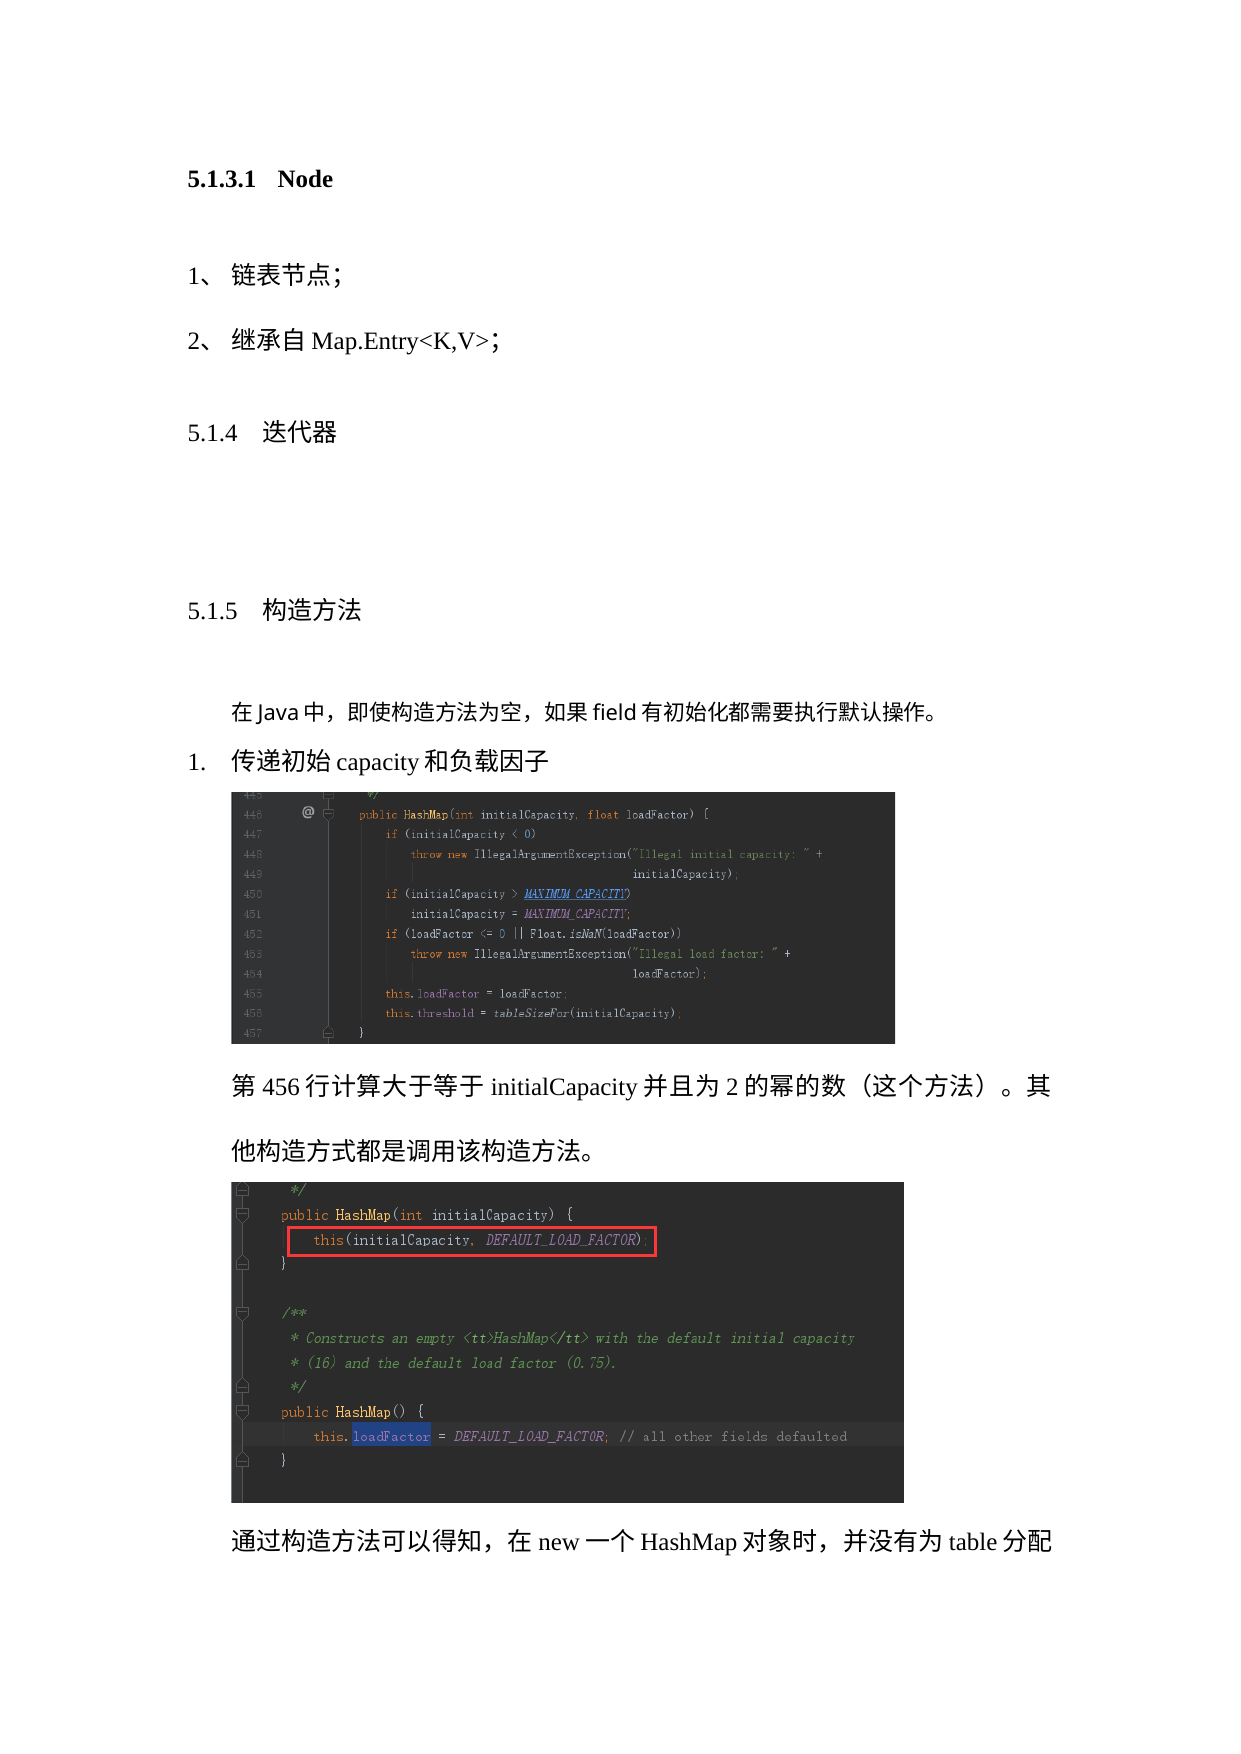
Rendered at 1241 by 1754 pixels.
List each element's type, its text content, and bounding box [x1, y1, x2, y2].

picture [231, 1182, 904, 1503]
text 在Java中，即使构造方法为空，如果field有初始化都需要执行默认操作。 [187, 694, 1053, 727]
list 链表节点； [187, 241, 1053, 306]
subtitle 迭代器 [187, 398, 1053, 463]
picture [231, 792, 896, 1044]
list 第456行计算大于等于initialCapacity并且为2的幂的数（这个方法）。其他构造方式都是调用该构造方法。 [231, 1052, 1053, 1182]
list 传递初始capacity和负载因子 [187, 727, 1053, 792]
subtitle 构造方法 [187, 576, 1053, 641]
list 继承自Map.Entry<K,V>； [187, 306, 1053, 371]
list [231, 1507, 1053, 1572]
subtitle Node [187, 162, 1053, 194]
